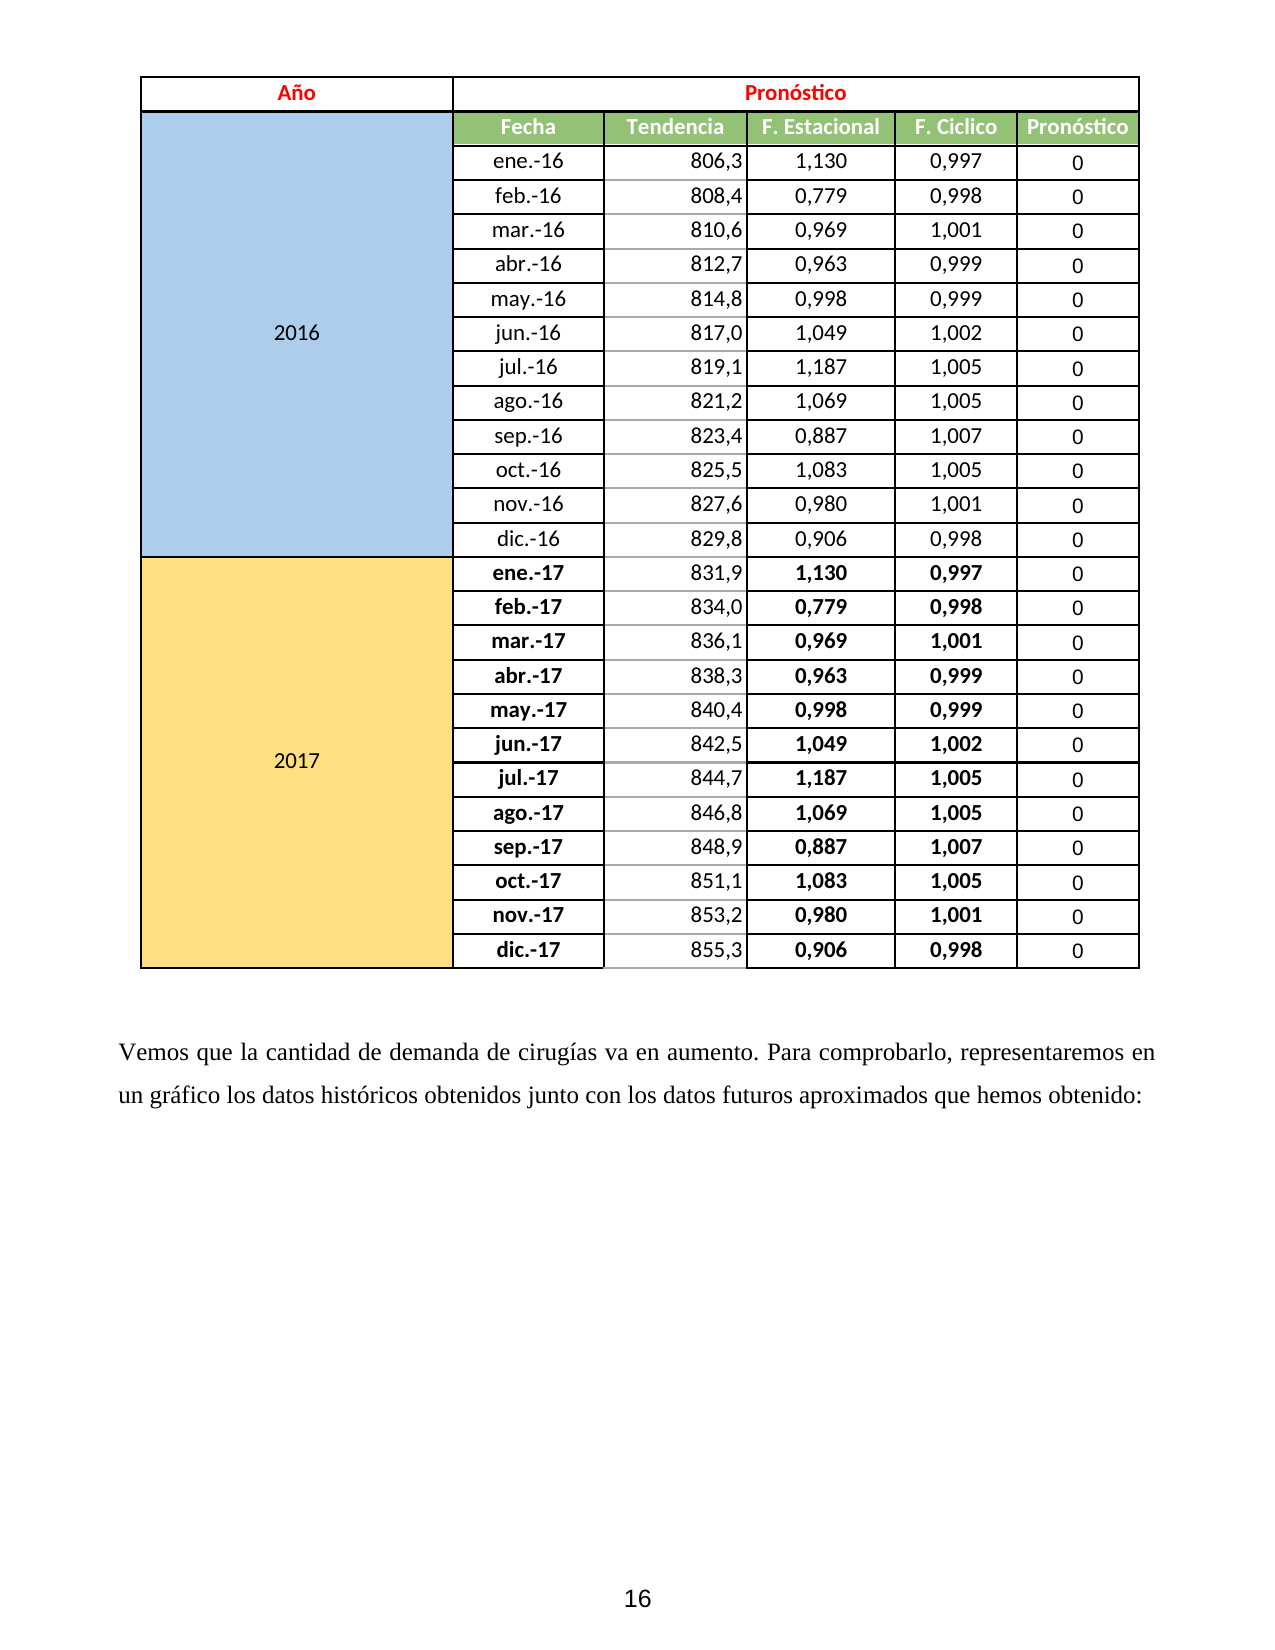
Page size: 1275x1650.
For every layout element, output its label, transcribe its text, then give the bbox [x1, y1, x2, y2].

text Vemos que la cantidad de demanda de cirugías va en aumento. Para comprobarlo, representaremos en un gráfico los datos históricos obtenidos junto con los datos futuros aproximados que hemos obtenido: [118, 118, 1157, 1109]
